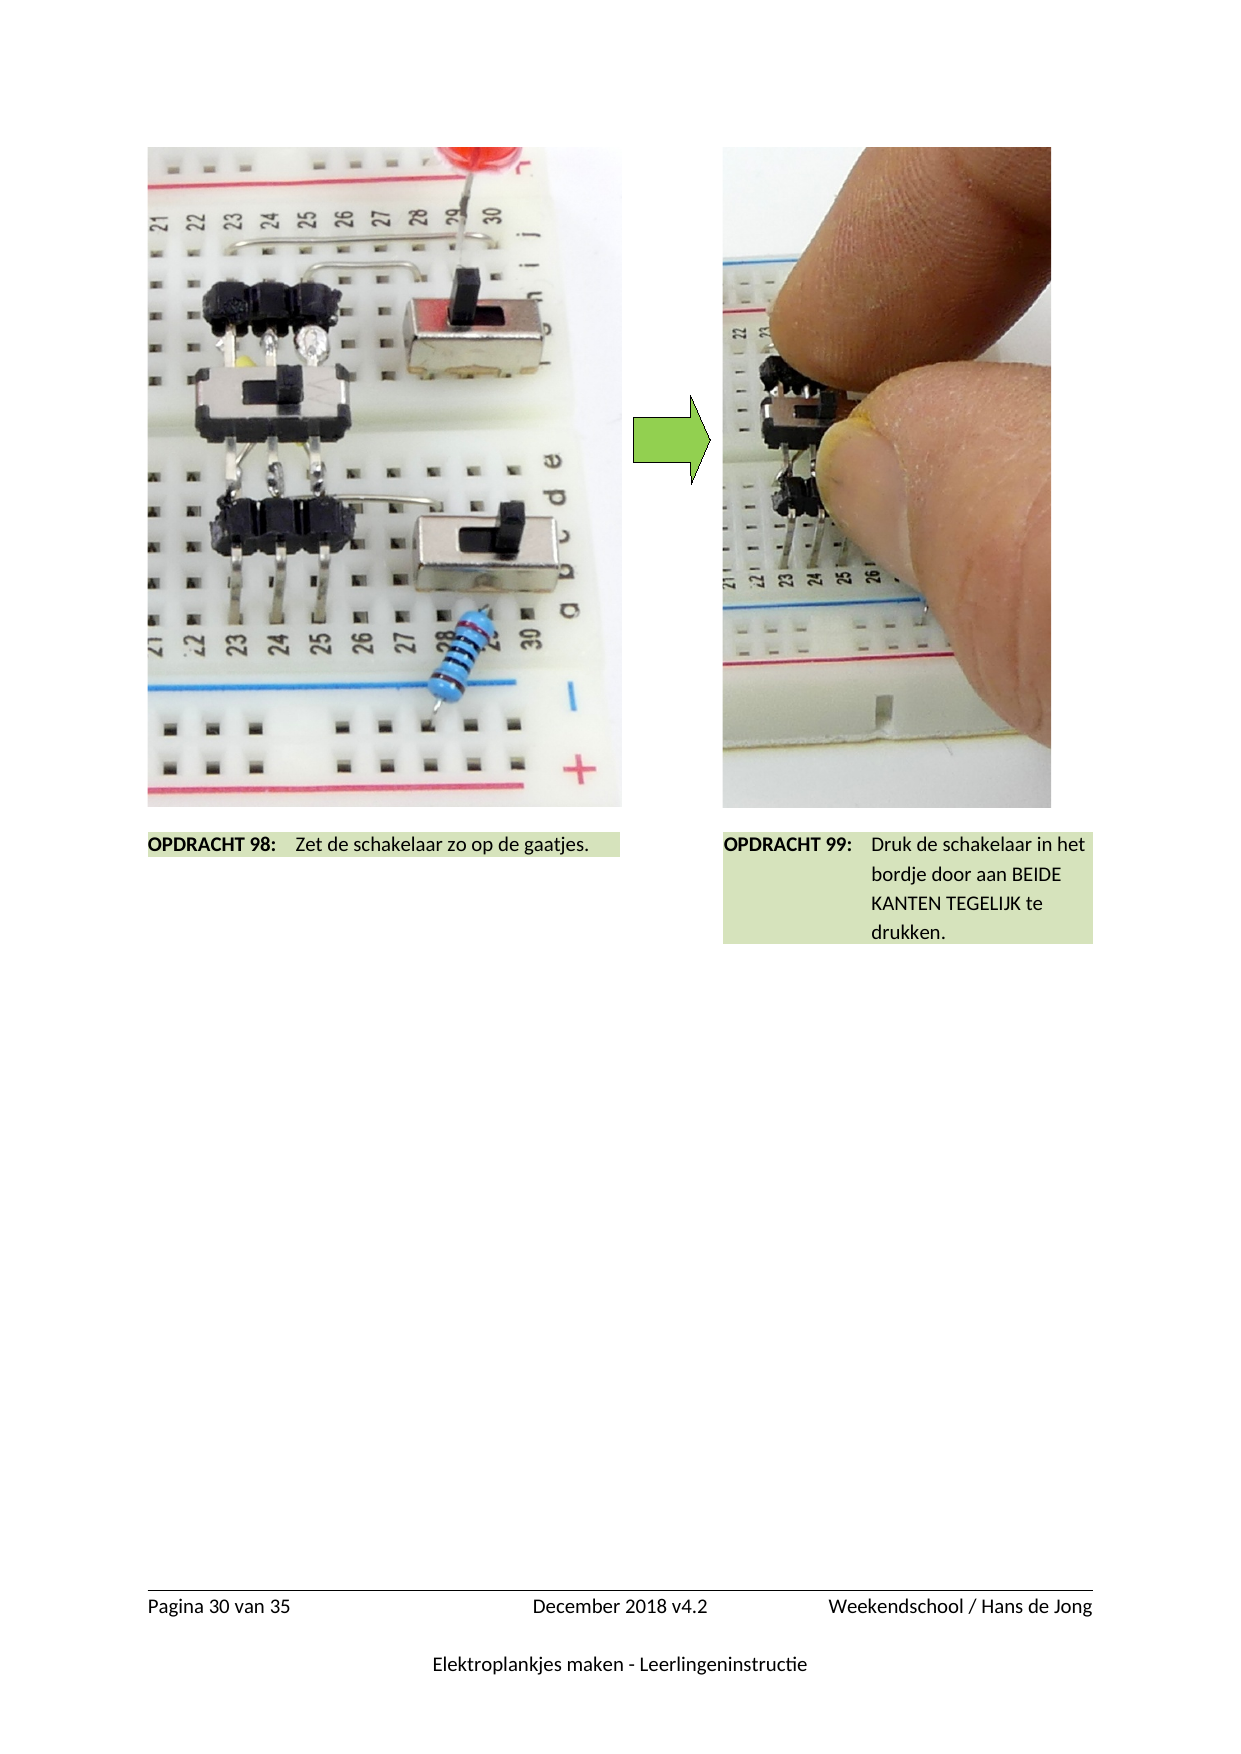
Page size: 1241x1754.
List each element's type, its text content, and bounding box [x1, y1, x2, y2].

picture [147, 147, 622, 807]
text Druk de schakelaar in het bordje door aan BEIDE KANTEN TEGELIJK te drukken. [723, 832, 1093, 944]
text Zet de schakelaar zo op de gaatjes. [148, 832, 620, 857]
picture [722, 147, 1052, 808]
